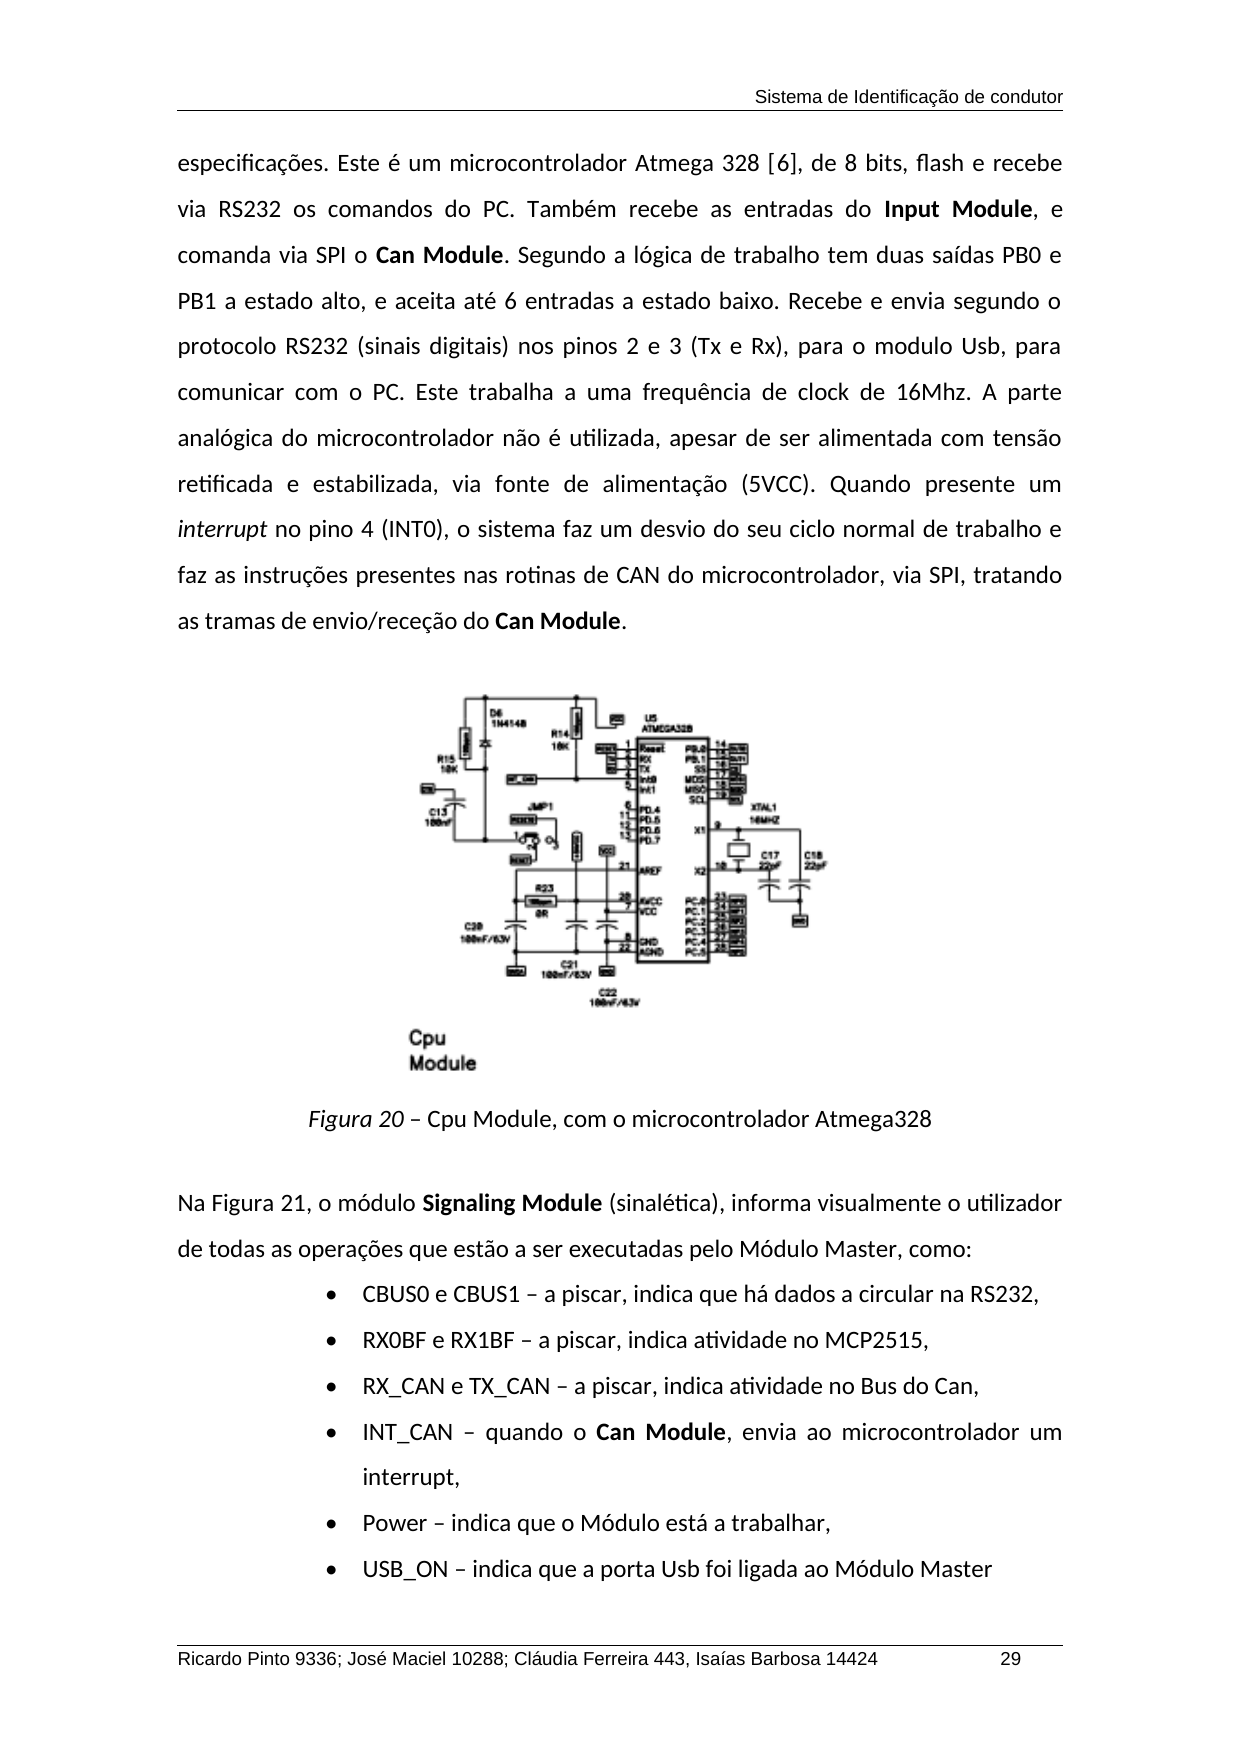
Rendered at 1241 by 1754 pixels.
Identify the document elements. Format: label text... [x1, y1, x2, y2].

list USB_ON – indica que a porta Usb foi ligada ao Módulo Master [325, 1553, 1063, 1583]
list RX0BF e RX1BF – a piscar, indica atividade no MCP2515, [325, 1324, 1063, 1355]
list CBUS0 e CBUS1 – a piscar, indica que há dados a circular na RS232, [325, 1279, 1063, 1309]
picture [402, 675, 834, 1080]
list Power – indica que o Módulo está a trabalhar, [325, 1507, 1063, 1538]
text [177, 148, 1063, 635]
list INT_CAN – quando o Can Module, envia ao microcontrolador um interrupt, [325, 1416, 1063, 1492]
text Na Figura 21, o módulo Signaling Module (sinalética), informa visualmente o utilizador de todas as operações que estão a ser executadas pelo Módulo Master, como: [177, 1187, 1063, 1263]
list RX_CAN e TX_CAN – a piscar, indica atividade no Bus do Can, [325, 1370, 1063, 1401]
